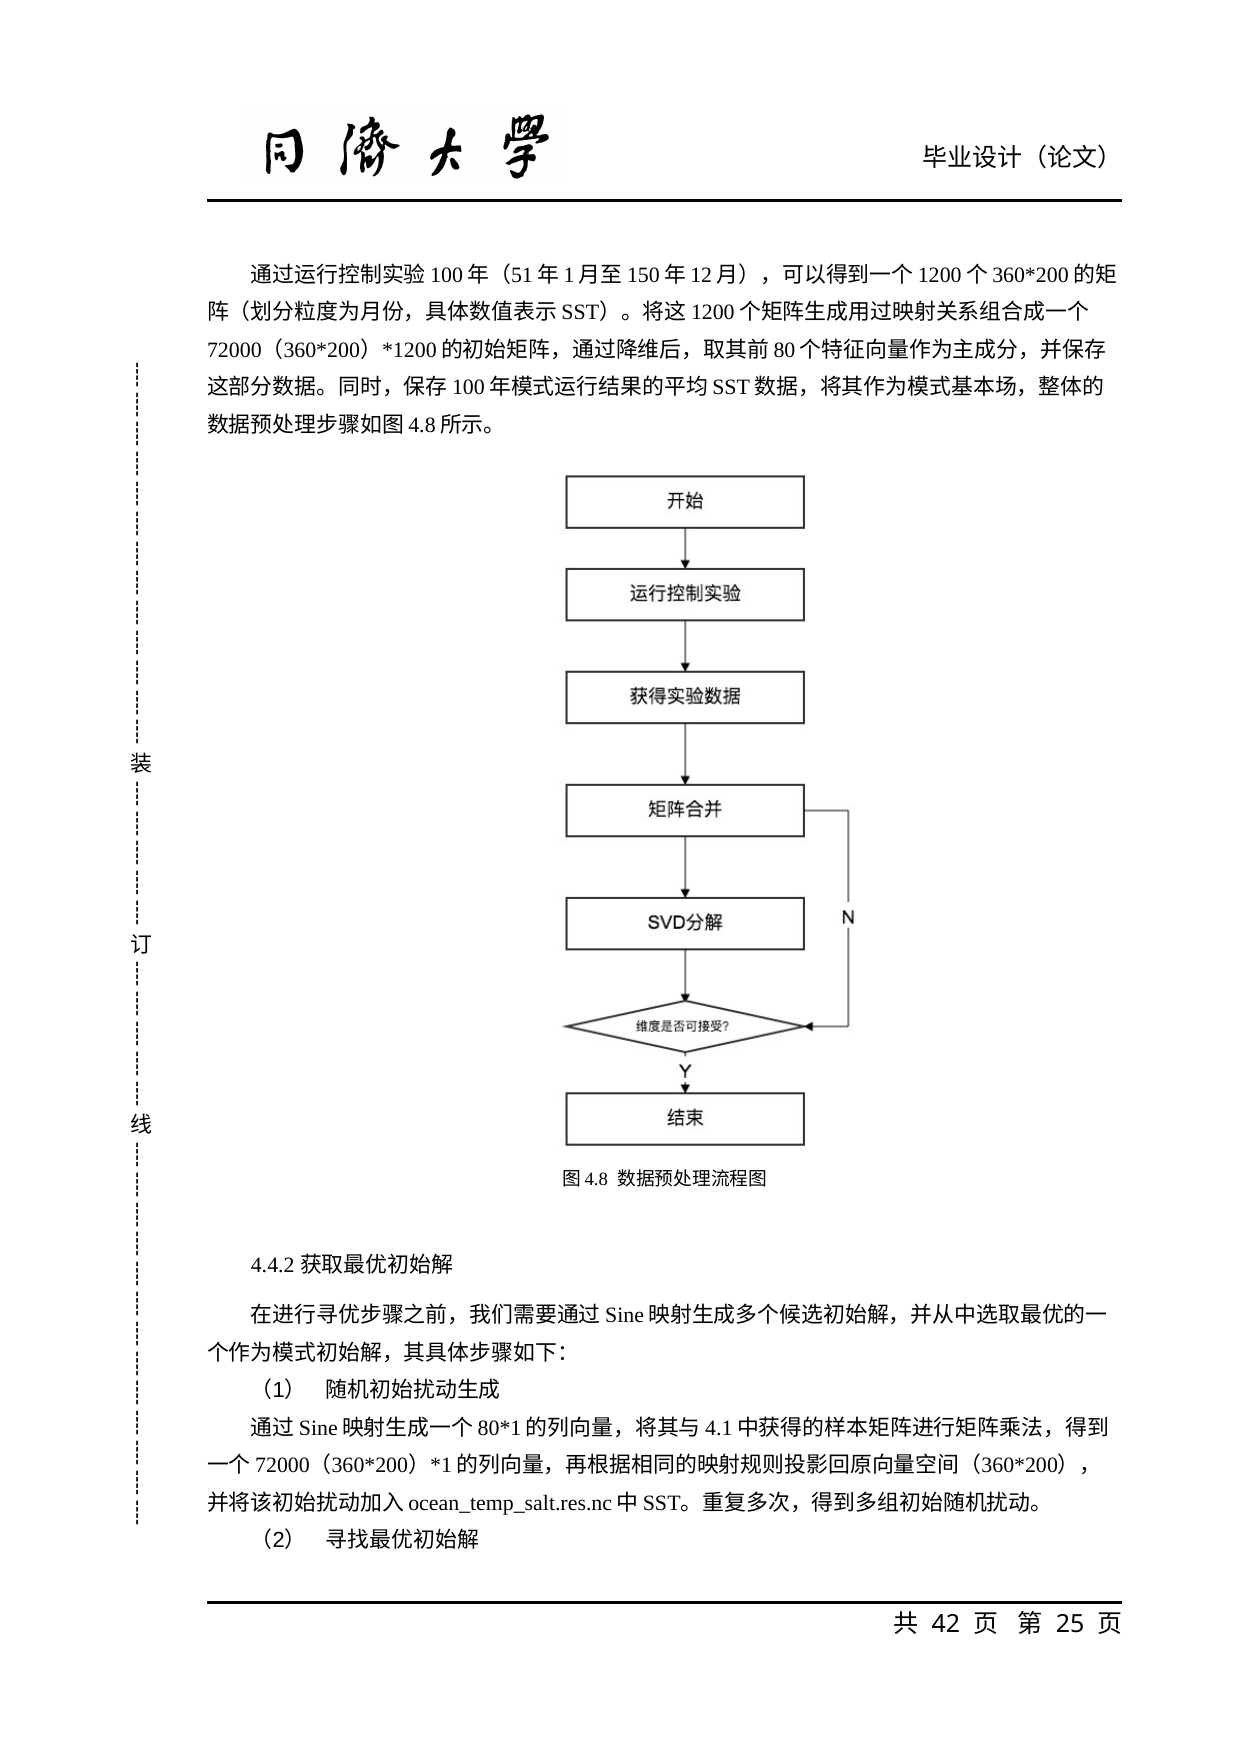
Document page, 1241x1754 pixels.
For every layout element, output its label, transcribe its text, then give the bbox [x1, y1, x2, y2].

picture [244, 106, 567, 185]
text 通过运行控制实验100年（51年1月至150年12月），可以得到一个1200个360*200的矩阵（划分粒度为月份，具体数值表示SST）。将这1200个矩阵生成用过映射关系组合成一个72000（360*200）*1200的初始矩阵，通过降维后，取其前80个特征向量作为主成分，并保存这部分数据。同时，保存100年模式运行结果的平均SST数据，将其作为模式基本场，整体的数据预处理步骤如图4.8所示。 [207, 252, 1122, 440]
text 通过Sine映射生成一个80*1的列向量，将其与4.1中获得的样本矩阵进行矩阵乘法，得到一个72000（360*200）*1的列向量，再根据相同的映射规则投影回原向量空间（360*200），并将该初始扰动加入ocean_temp_salt.res.nc中SST。重复多次，得到多组初始随机扰动。 [207, 1405, 1122, 1517]
text 在进行寻优步骤之前，我们需要通过Sine映射生成多个候选初始解，并从中选取最优的一个作为模式初始解，其具体步骤如下： [207, 1292, 1122, 1367]
picture [548, 461, 869, 1155]
list 随机初始扰动生成 [251, 1367, 1122, 1405]
subtitle 4.4.2 获取最优初始解 [207, 1242, 1122, 1280]
list 寻找最优初始解 [251, 1517, 1122, 1555]
